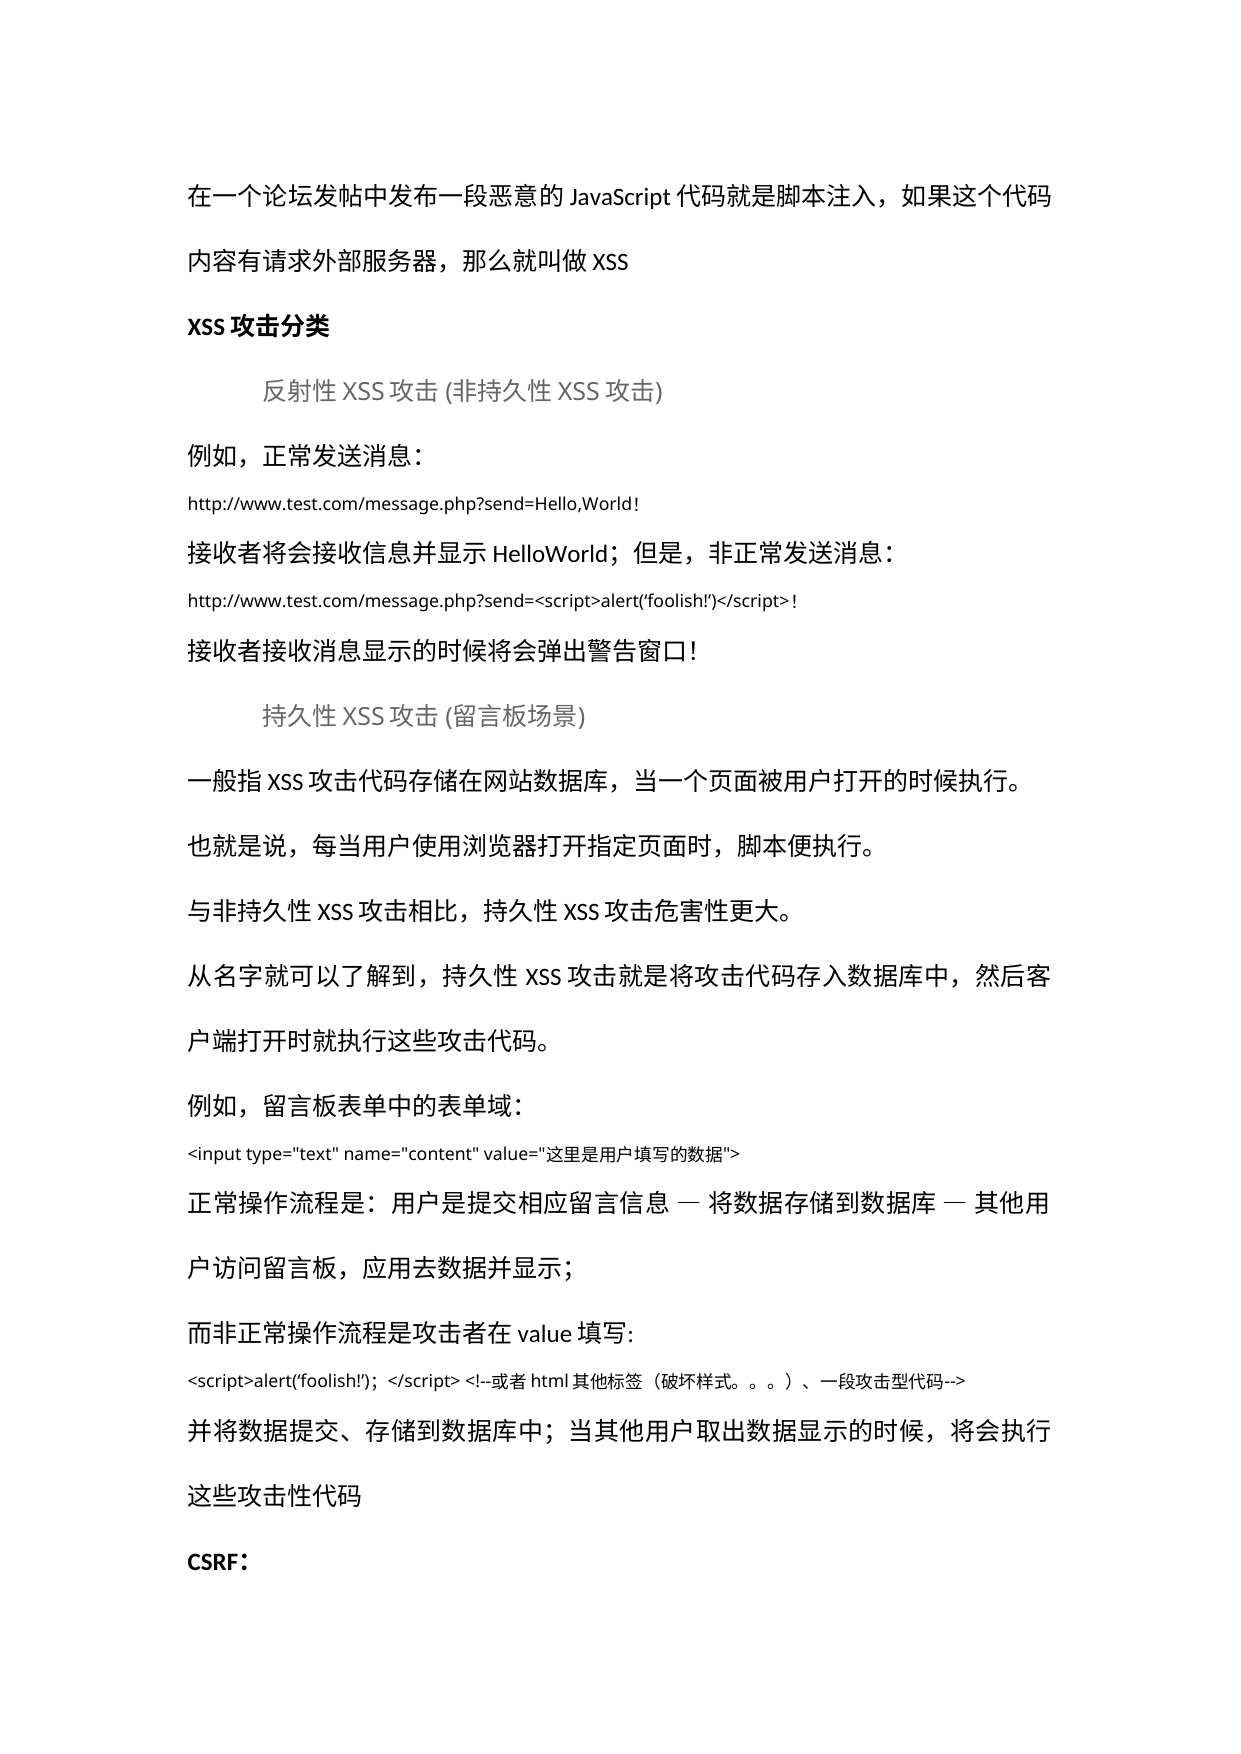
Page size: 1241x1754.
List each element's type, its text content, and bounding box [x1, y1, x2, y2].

text 持久性XSS攻击 (留言板场景) [262, 682, 978, 747]
text http://www.test.com/message.php?send=<script>alert(‘foolish!’)</script>！ [187, 584, 1053, 617]
text CSRF： [187, 1527, 1053, 1592]
text 一般指XSS攻击代码存储在网站数据库，当一个页面被用户打开的时候执行。 [187, 747, 1053, 812]
text 而非正常操作流程是攻击者在value填写: [187, 1299, 1053, 1364]
text 并将数据提交、存储到数据库中；当其他用户取出数据显示的时候，将会执行这些攻击性代码 [187, 1397, 1053, 1527]
text http://www.test.com/message.php?send=Hello,World！ [187, 487, 1053, 519]
text 正常操作流程是：用户是提交相应留言信息 — 将数据存储到数据库 — 其他用户访问留言板，应用去数据并显示； [187, 1169, 1053, 1299]
text 例如，留言板表单中的表单域： [187, 1072, 1053, 1137]
text 反射性XSS攻击 (非持久性XSS攻击) [262, 357, 978, 422]
text 在一个论坛发帖中发布一段恶意的JavaScript代码就是脚本注入，如果这个代码内容有请求外部服务器，那么就叫做XSS [187, 162, 1053, 292]
text 从名字就可以了解到，持久性XSS攻击就是将攻击代码存入数据库中，然后客户端打开时就执行这些攻击代码。 [187, 942, 1053, 1072]
text <script>alert(‘foolish!’)；</script> <!--或者html其他标签（破坏样式。。。）、一段攻击型代码--> [187, 1364, 1053, 1397]
text 接收者接收消息显示的时候将会弹出警告窗口！ [187, 617, 1053, 682]
text <input type="text" name="content" value="这里是用户填写的数据"> [187, 1137, 1053, 1169]
text 接收者将会接收信息并显示HelloWorld；但是，非正常发送消息： [187, 519, 1053, 584]
text 也就是说，每当用户使用浏览器打开指定页面时，脚本便执行。 [187, 812, 1053, 877]
text 例如，正常发送消息： [187, 422, 1053, 487]
text XSS攻击分类 [187, 292, 1053, 357]
text 与非持久性XSS攻击相比，持久性XSS攻击危害性更大。 [187, 877, 1053, 942]
